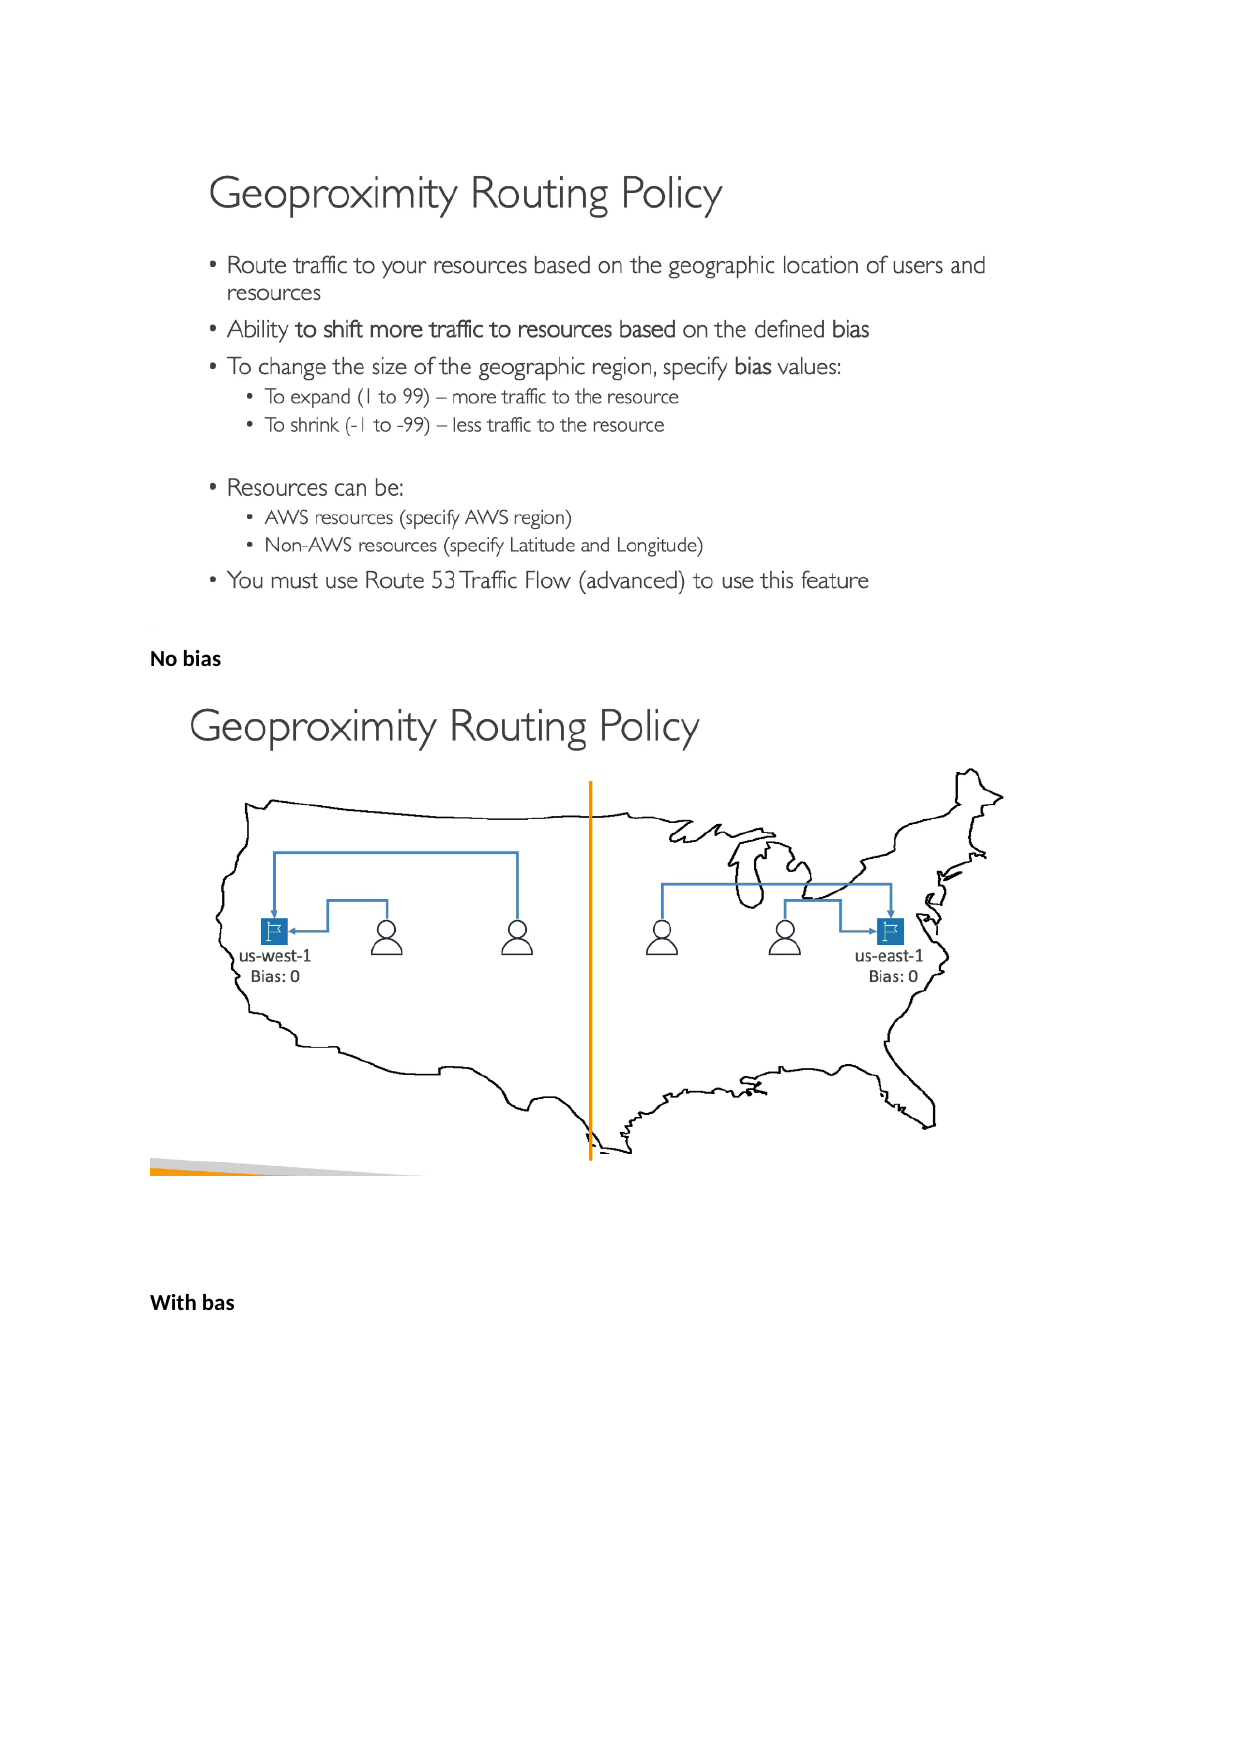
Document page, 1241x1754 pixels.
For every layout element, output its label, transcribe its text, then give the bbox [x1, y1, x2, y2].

text With bas [150, 1288, 1090, 1317]
picture [150, 150, 1091, 626]
picture [150, 691, 1091, 1176]
text No bias [150, 644, 1090, 672]
